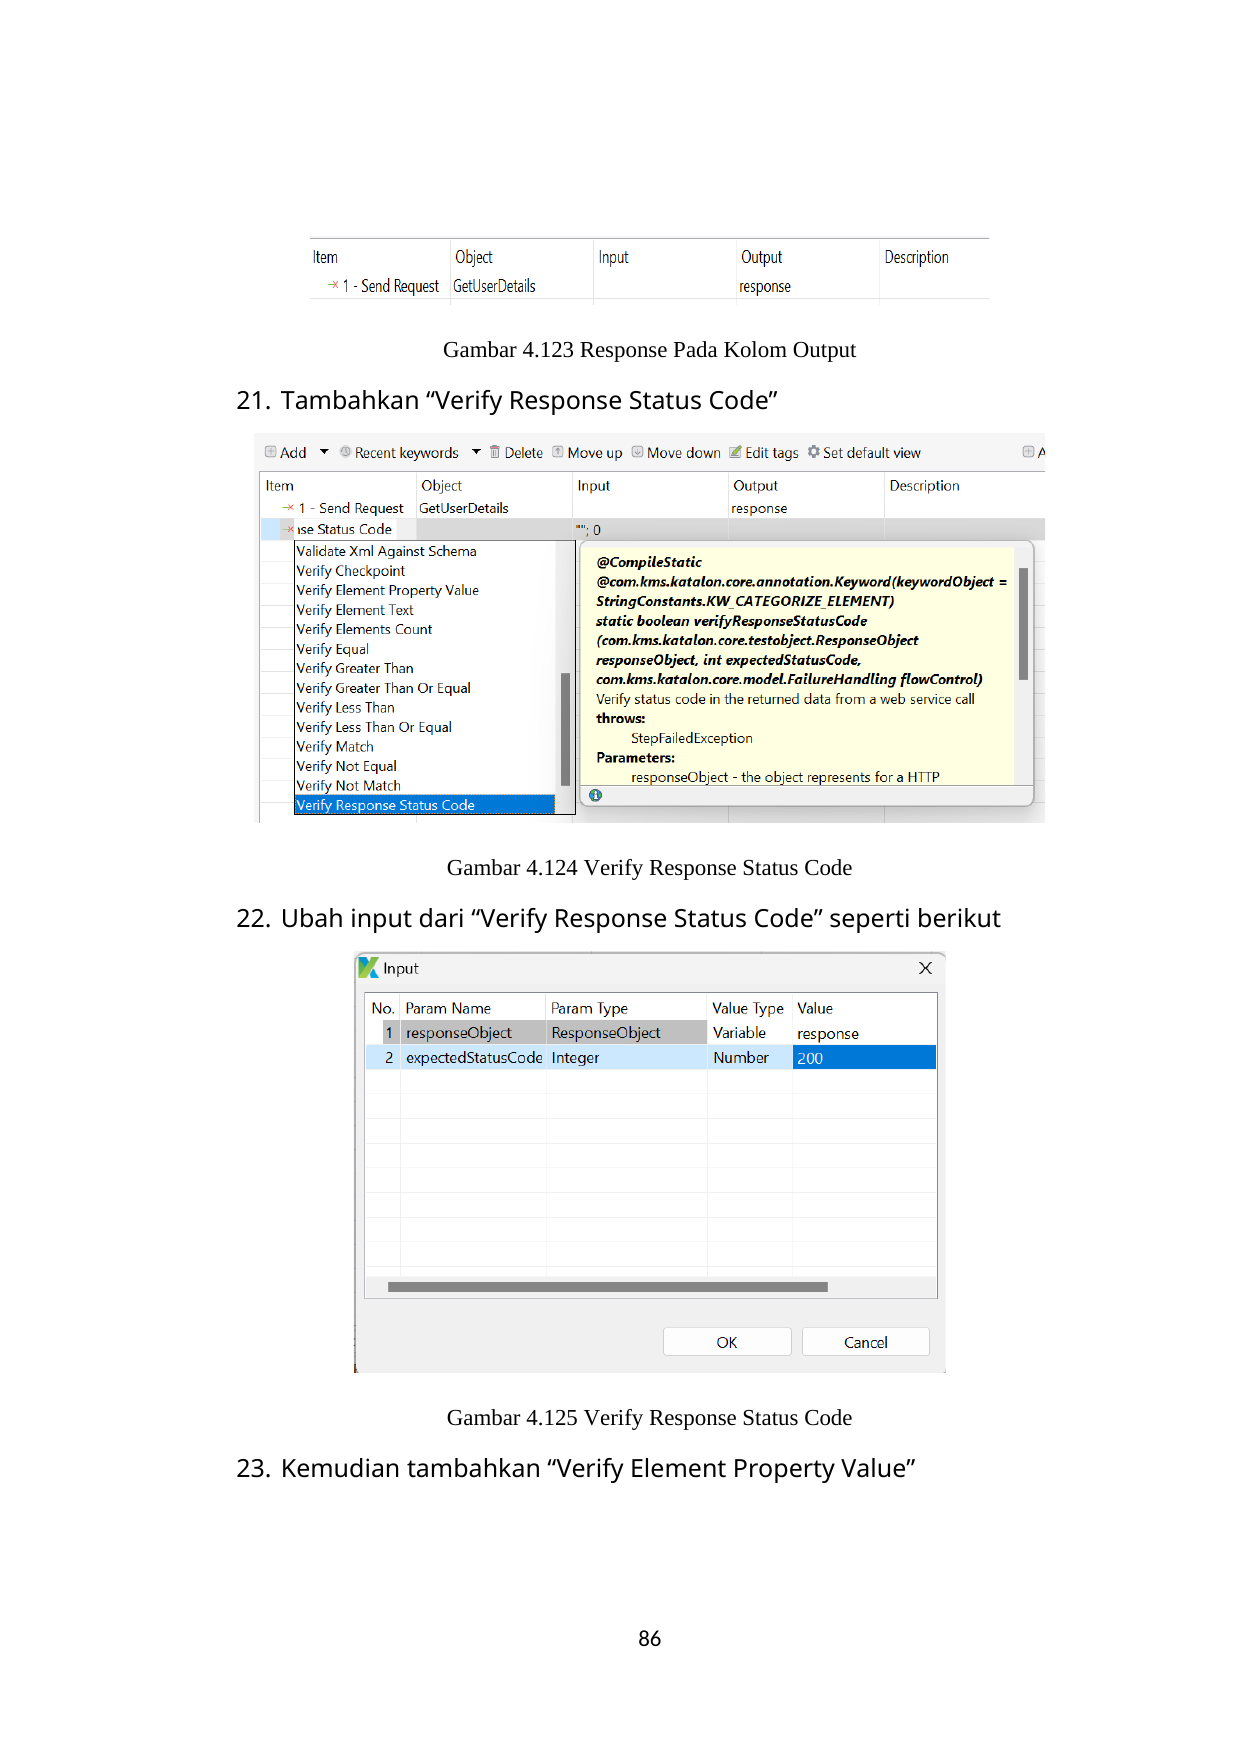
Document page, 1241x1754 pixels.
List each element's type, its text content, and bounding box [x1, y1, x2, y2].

list Ubah input dari “Verify Response Status Code” seperti berikut [236, 901, 1063, 935]
picture [353, 951, 946, 1373]
picture [254, 433, 1046, 823]
picture [310, 236, 990, 305]
list Tambahkan “Verify Response Status Code” [236, 383, 1063, 417]
list Kemudian tambahkan “Verify Element Property Value” [236, 1451, 1063, 1485]
